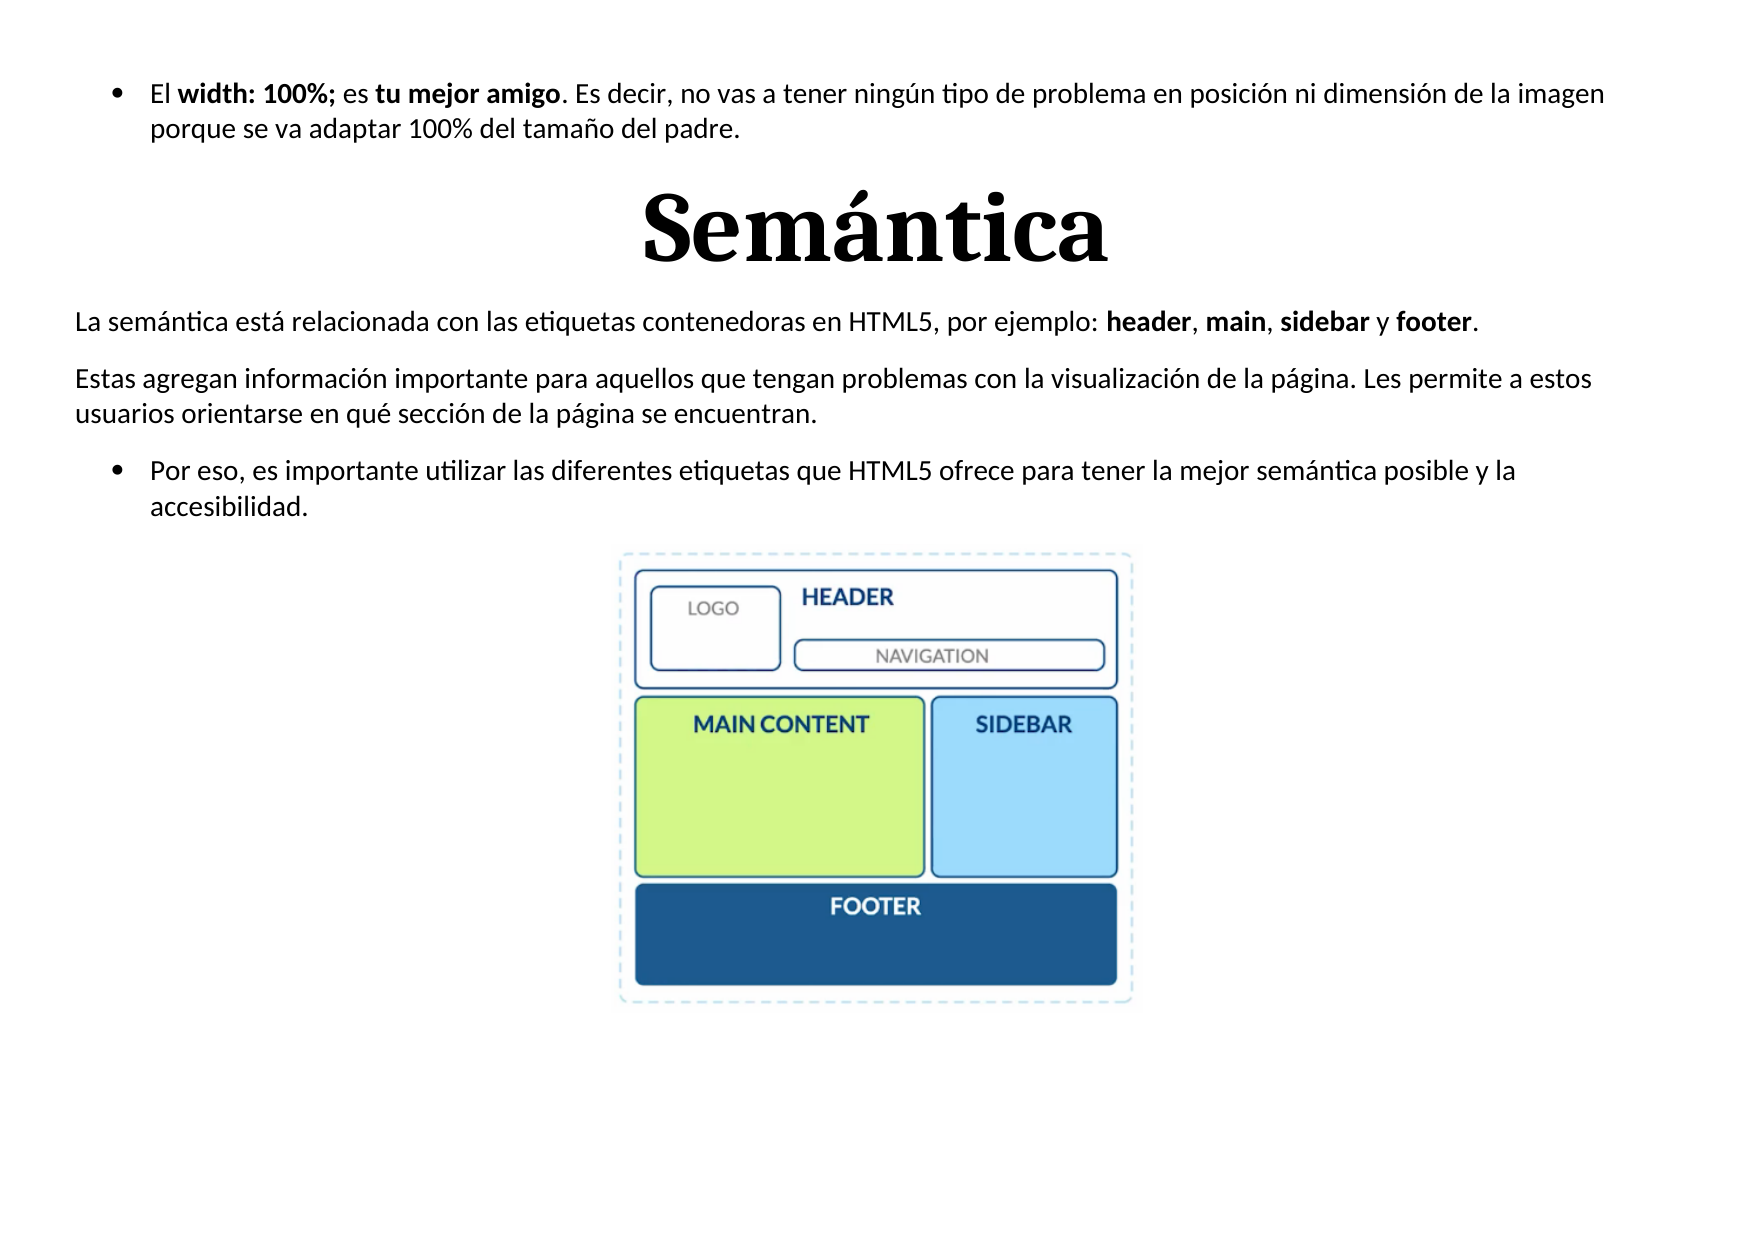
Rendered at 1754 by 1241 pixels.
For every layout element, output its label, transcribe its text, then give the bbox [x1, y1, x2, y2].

subtitle Semántica [75, 171, 1679, 286]
text La semántica está relacionada con las etiquetas contenedoras en HTML5, por ejemplo: header, main, sidebar y footer. [75, 303, 1679, 339]
list Por eso, es importante utilizar las diferentes etiquetas que HTML5 ofrece para tener la mejor semántica posible y la accesibilidad. [112, 452, 1679, 523]
picture [611, 544, 1143, 1013]
text Estas agregan información importante para aquellos que tengan problemas con la visualización de la página. Les permite a estos usuarios orientarse en qué sección de la página se encuentran. [75, 360, 1679, 431]
list El width: 100%; es tu mejor amigo. Es decir, no vas a tener ningún tipo de problema en posición ni dimensión de la imagen porque se va adaptar 100% del tamaño del padre. [112, 75, 1679, 146]
